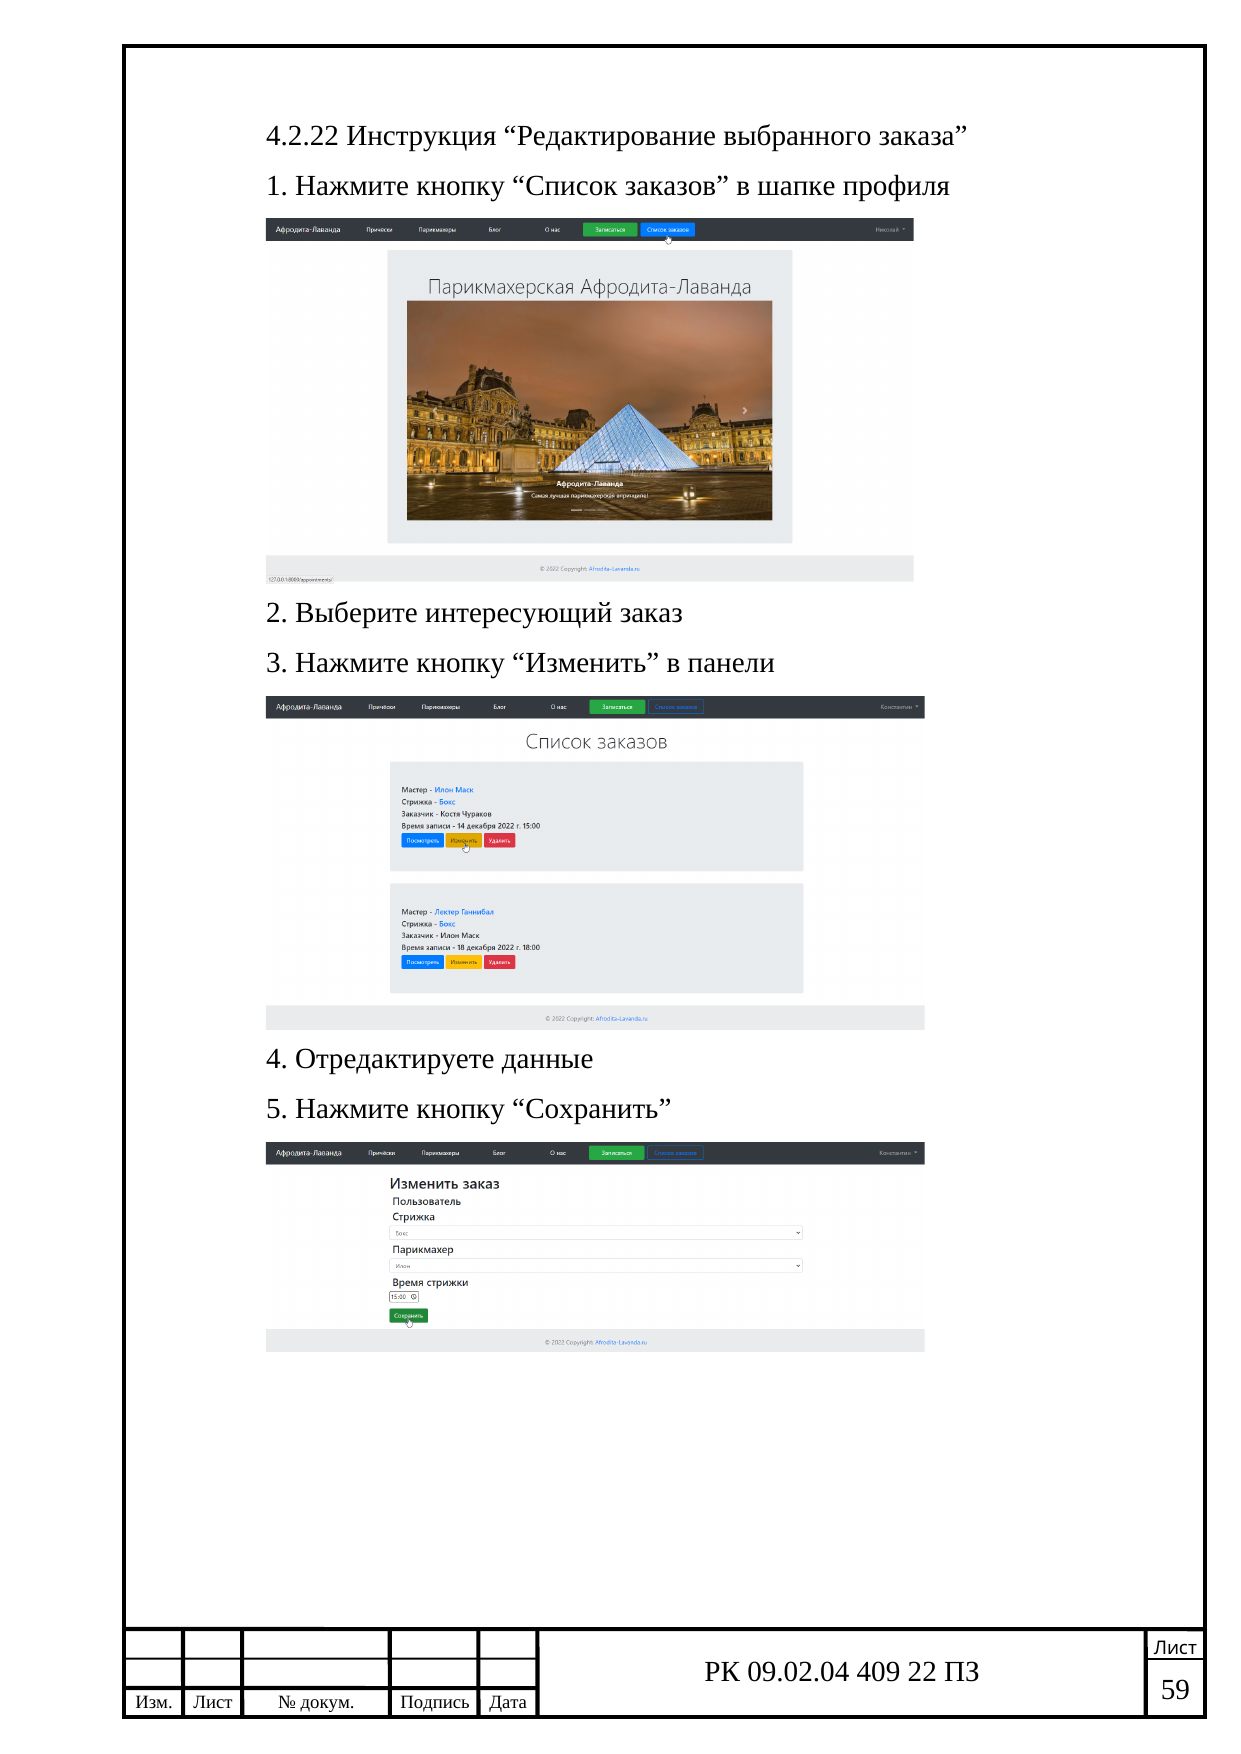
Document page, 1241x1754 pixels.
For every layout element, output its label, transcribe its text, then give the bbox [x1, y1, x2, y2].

text 3. Нажмите кнопку “Изменить” в панели [177, 646, 1152, 679]
text 4.2.22 Инструкция “Редактирование выбранного заказа” [177, 118, 1152, 152]
text 5. Нажмите кнопку “Сохранить” [177, 1092, 1152, 1125]
text 2. Выберите интересующий заказ [177, 595, 1152, 629]
text 4. Отредактируете данные [177, 1041, 1152, 1075]
text 1. Нажмите кнопку “Список заказов” в шапке профиля [177, 168, 1152, 202]
picture [265, 696, 925, 1030]
picture [265, 218, 914, 584]
picture [265, 1142, 925, 1352]
